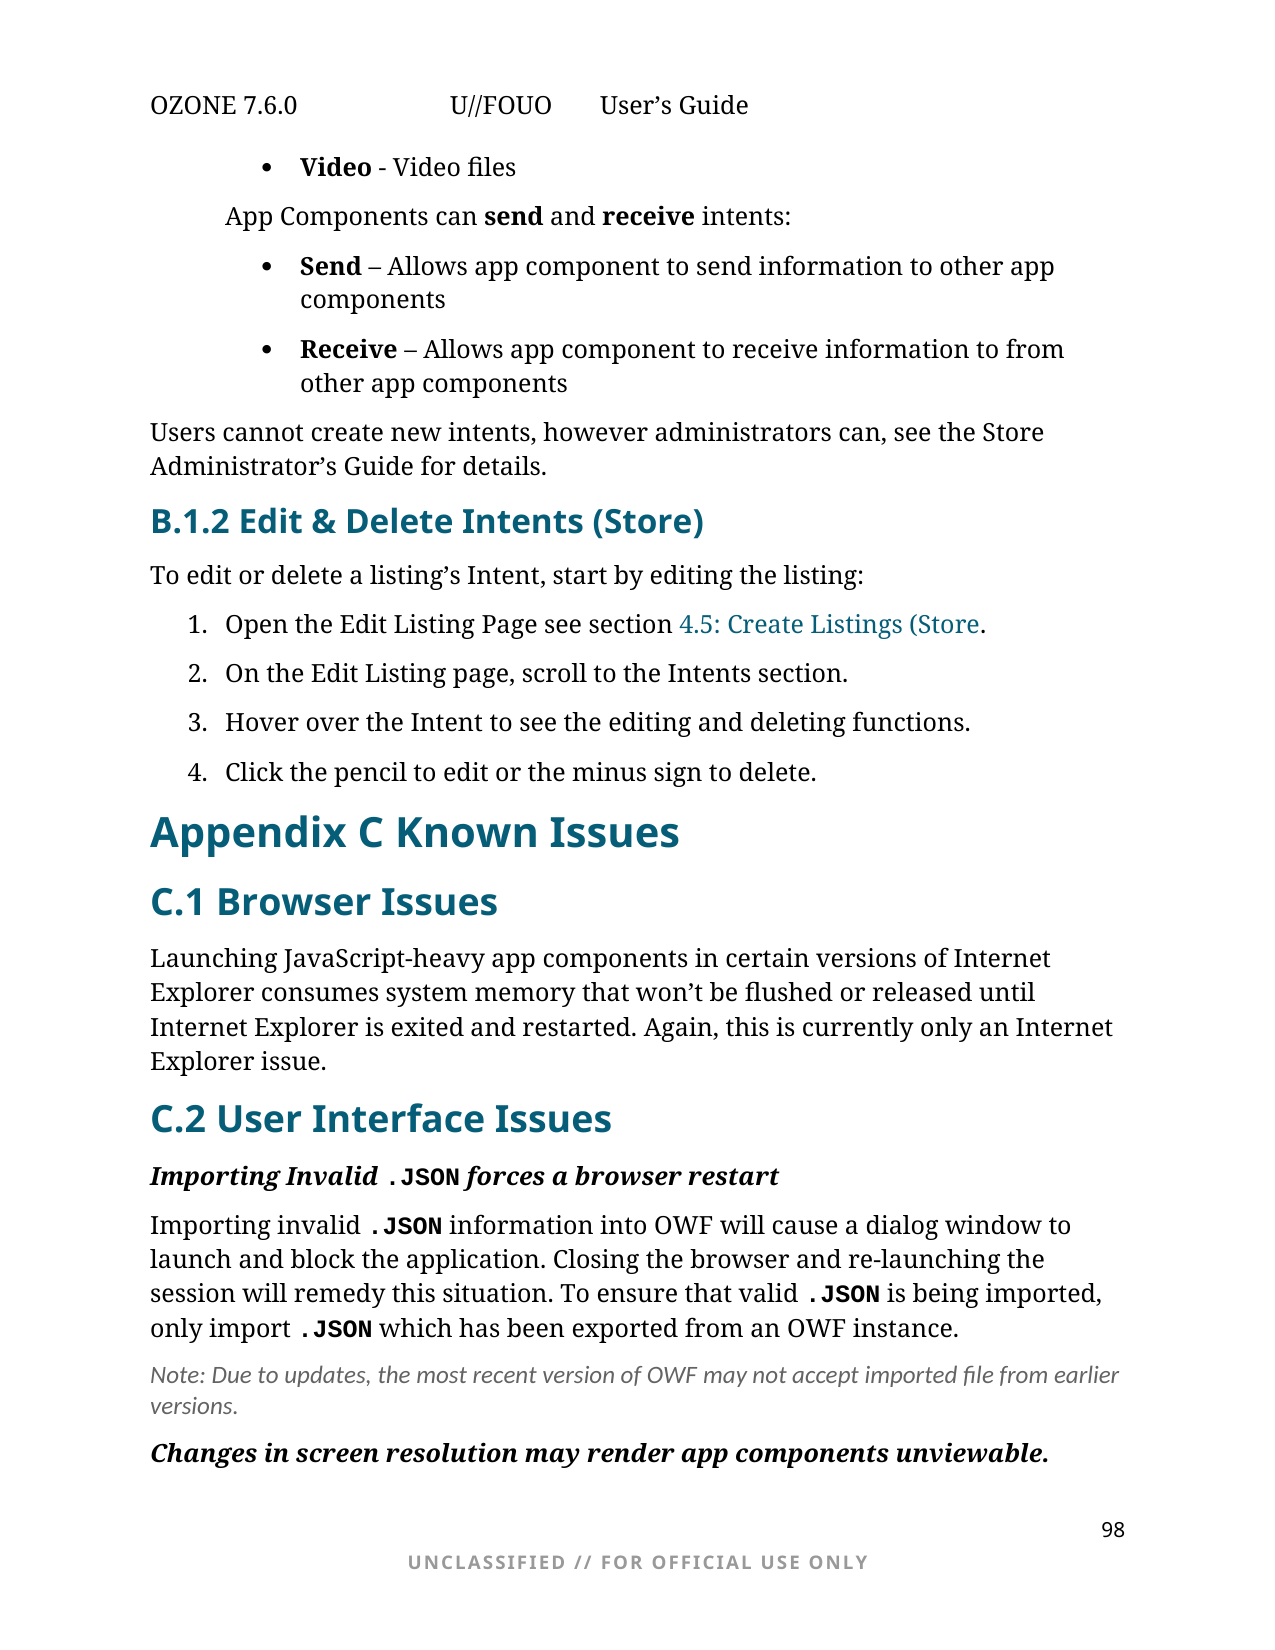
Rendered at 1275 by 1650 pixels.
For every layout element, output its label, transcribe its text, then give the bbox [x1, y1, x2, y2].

text Importing Invalid .JSON forces a browser restart [150, 1158, 1125, 1193]
text Users cannot create new intents, however administrators can, see the Store Administrator’s Guide for details. [150, 414, 1125, 482]
list On the Edit Listing page, scroll to the Intents section. [187, 656, 1125, 690]
text Changes in screen resolution may render app components unviewable. [150, 1436, 1125, 1469]
subtitle Known Issues [150, 803, 1125, 860]
text App Components can send and receive intents: [150, 199, 1125, 233]
list Receive – Allows app component to receive information to from other app components [262, 331, 1125, 399]
list Hover over the Intent to see the editing and deleting functions. [187, 705, 1125, 739]
text Launching JavaScript-heavy app components in certain versions of Internet Explorer consumes system memory that won’t be flushed or released until Internet Explorer is exited and restarted. Again, this is currently only an Internet Explorer issue. [150, 941, 1125, 1077]
list Click the pencil to edit or the minus sign to delete. [187, 754, 1125, 788]
subtitle Browser Issues [150, 875, 1125, 926]
list Open the Edit Listing Page see section 4.5: Create Listings (Store. [187, 607, 1125, 641]
subtitle Edit & Delete Intents (Store) [150, 497, 1125, 543]
subtitle User Interface Issues [150, 1092, 1125, 1143]
text To edit or delete a listing’s Intent, start by editing the listing: [150, 558, 1125, 592]
list Send – Allows app component to send information to other app components [262, 248, 1125, 316]
text Note: Due to updates, the most recent version of OWF may not accept imported file from earlier versions. [150, 1359, 1125, 1421]
text Importing invalid .JSON information into OWF will cause a dialog window to launch and block the application. Closing the browser and re-launching the session will remedy this situation. To ensure that valid .JSON is being imported, only import .JSON which has been exported from an OWF instance. [150, 1208, 1125, 1344]
list Video - Video files [262, 150, 1125, 184]
